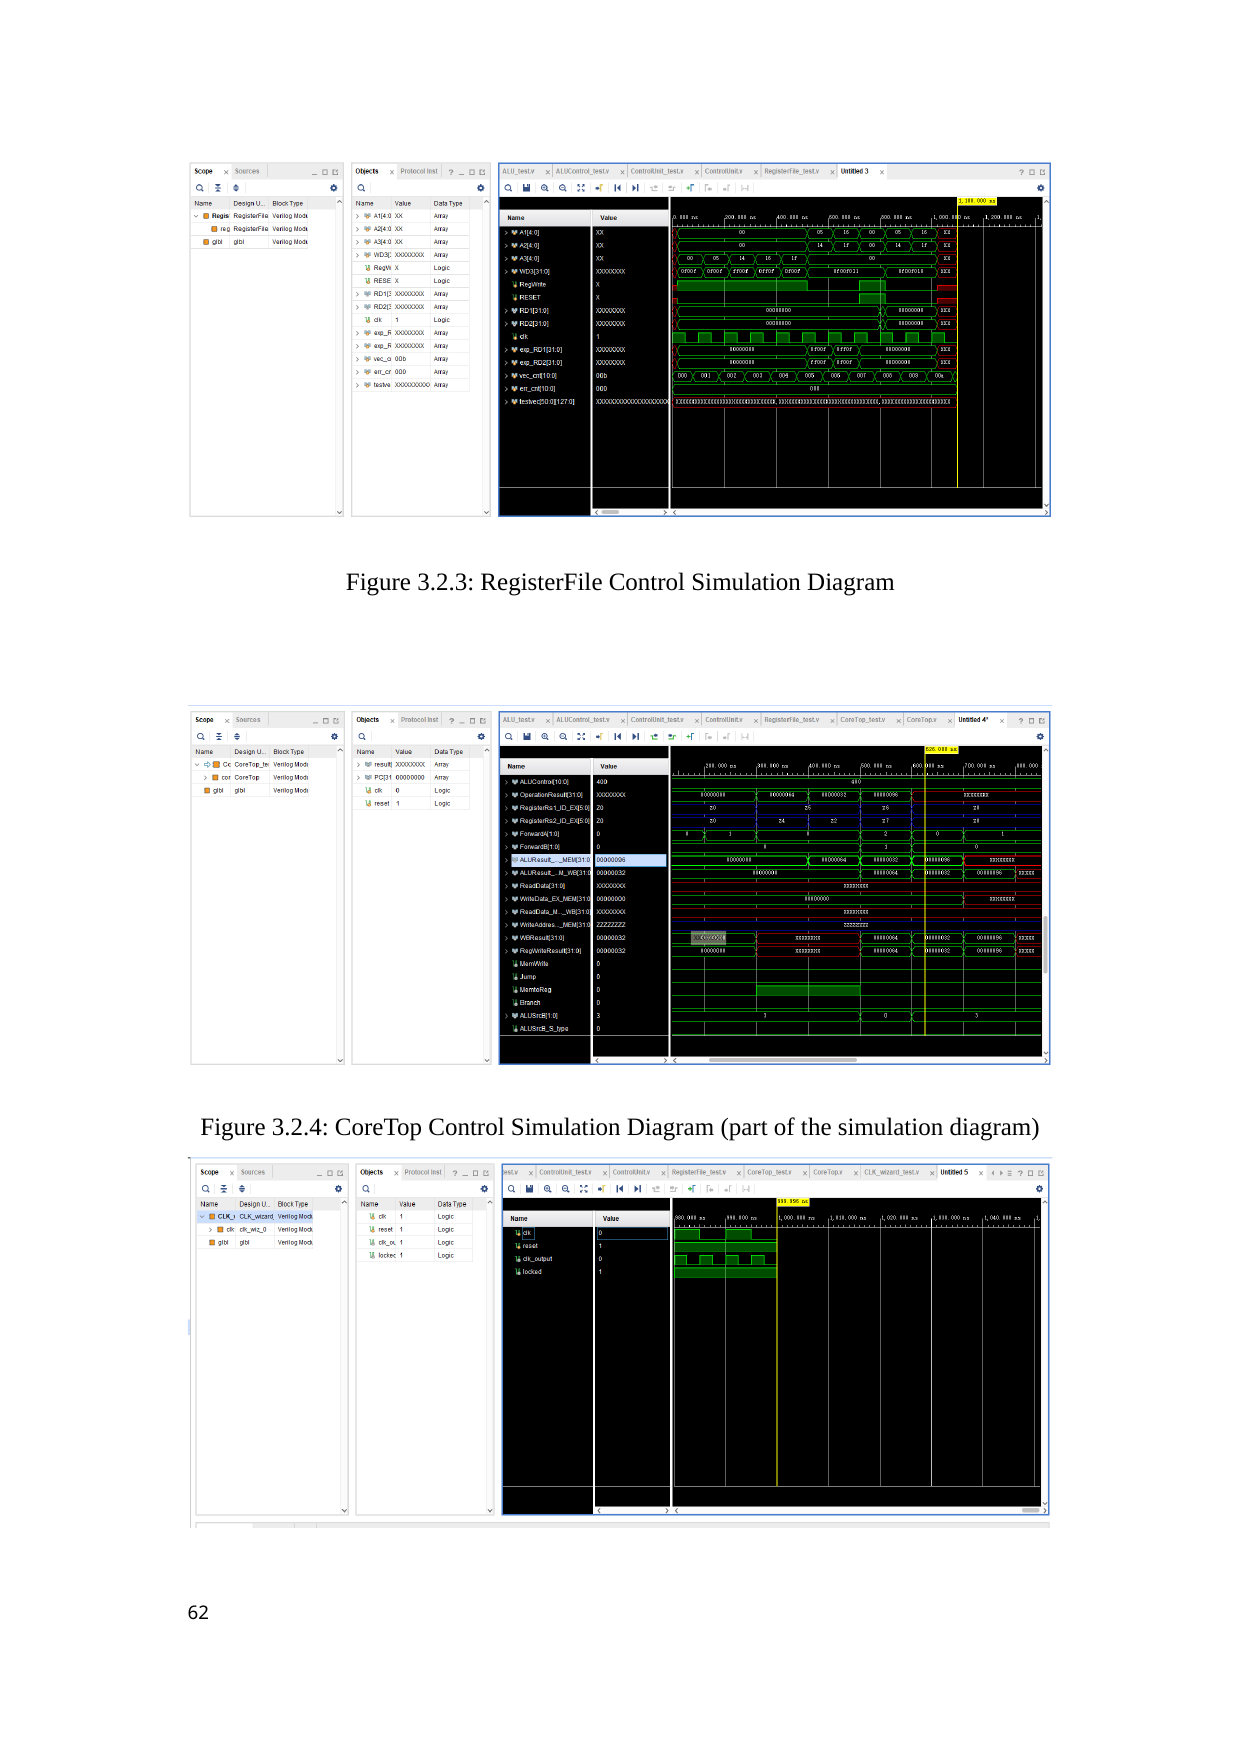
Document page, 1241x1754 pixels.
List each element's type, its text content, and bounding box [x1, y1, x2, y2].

text Figure 3.2.3: RegisterFile Control Simulation Diagram [187, 565, 1053, 597]
text Figure 3.2.4: CoreTop Control Simulation Diagram (part of the simulation diagram) [187, 1110, 1053, 1143]
picture [187, 159, 1053, 518]
picture [187, 705, 1053, 1069]
picture [187, 1157, 1053, 1528]
